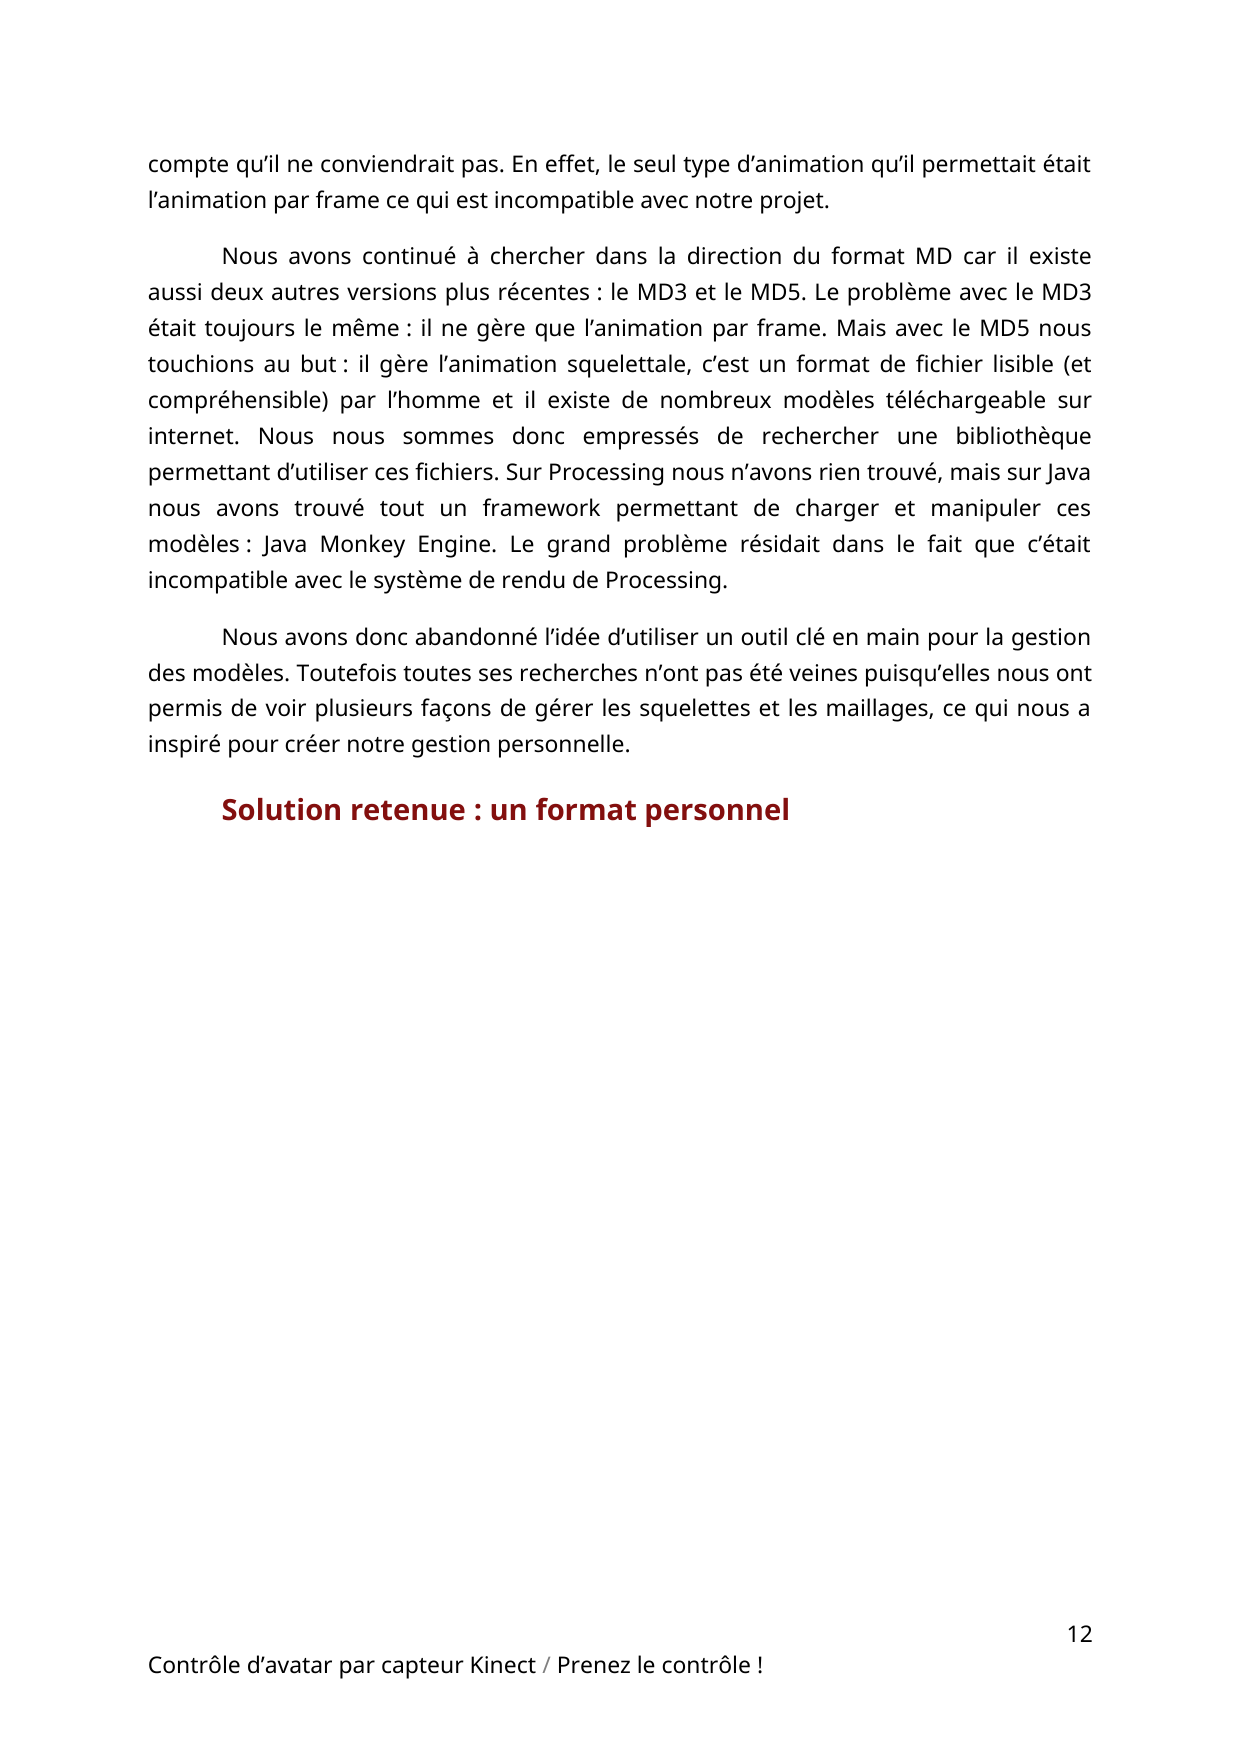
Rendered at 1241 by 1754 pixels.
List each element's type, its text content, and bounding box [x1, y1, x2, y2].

text Nous avons continué à chercher dans la direction du format MD car il existe aussi deux autres versions plus récentes : le MD3 et le MD5. Le problème avec le MD3 était toujours le même : il ne gère que l’animation par frame. Mais avec le MD5 nous touchions au but : il gère l’animation squelettale, c’est un format de fichier lisible (et compréhensible) par l’homme et il existe de nombreux modèles téléchargeable sur internet. Nous nous sommes donc empressés de rechercher une bibliothèque permettant d’utiliser ces fichiers. Sur Processing nous n’avons rien trouvé, mais sur Java nous avons trouvé tout un framework permettant de charger et manipuler ces modèles : Java Monkey Engine. Le grand problème résidait dans le fait que c’était incompatible avec le système de rendu de Processing. [148, 240, 1093, 595]
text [148, 148, 1093, 215]
subtitle Solution retenue : un format personnel [148, 789, 1093, 829]
text Nous avons donc abandonné l’idée d’utiliser un outil clé en main pour la gestion des modèles. Toutefois toutes ses recherches n’ont pas été veines puisqu’elles nous ont permis de voir plusieurs façons de gérer les squelettes et les maillages, ce qui nous a inspiré pour créer notre gestion personnelle. [148, 621, 1093, 759]
